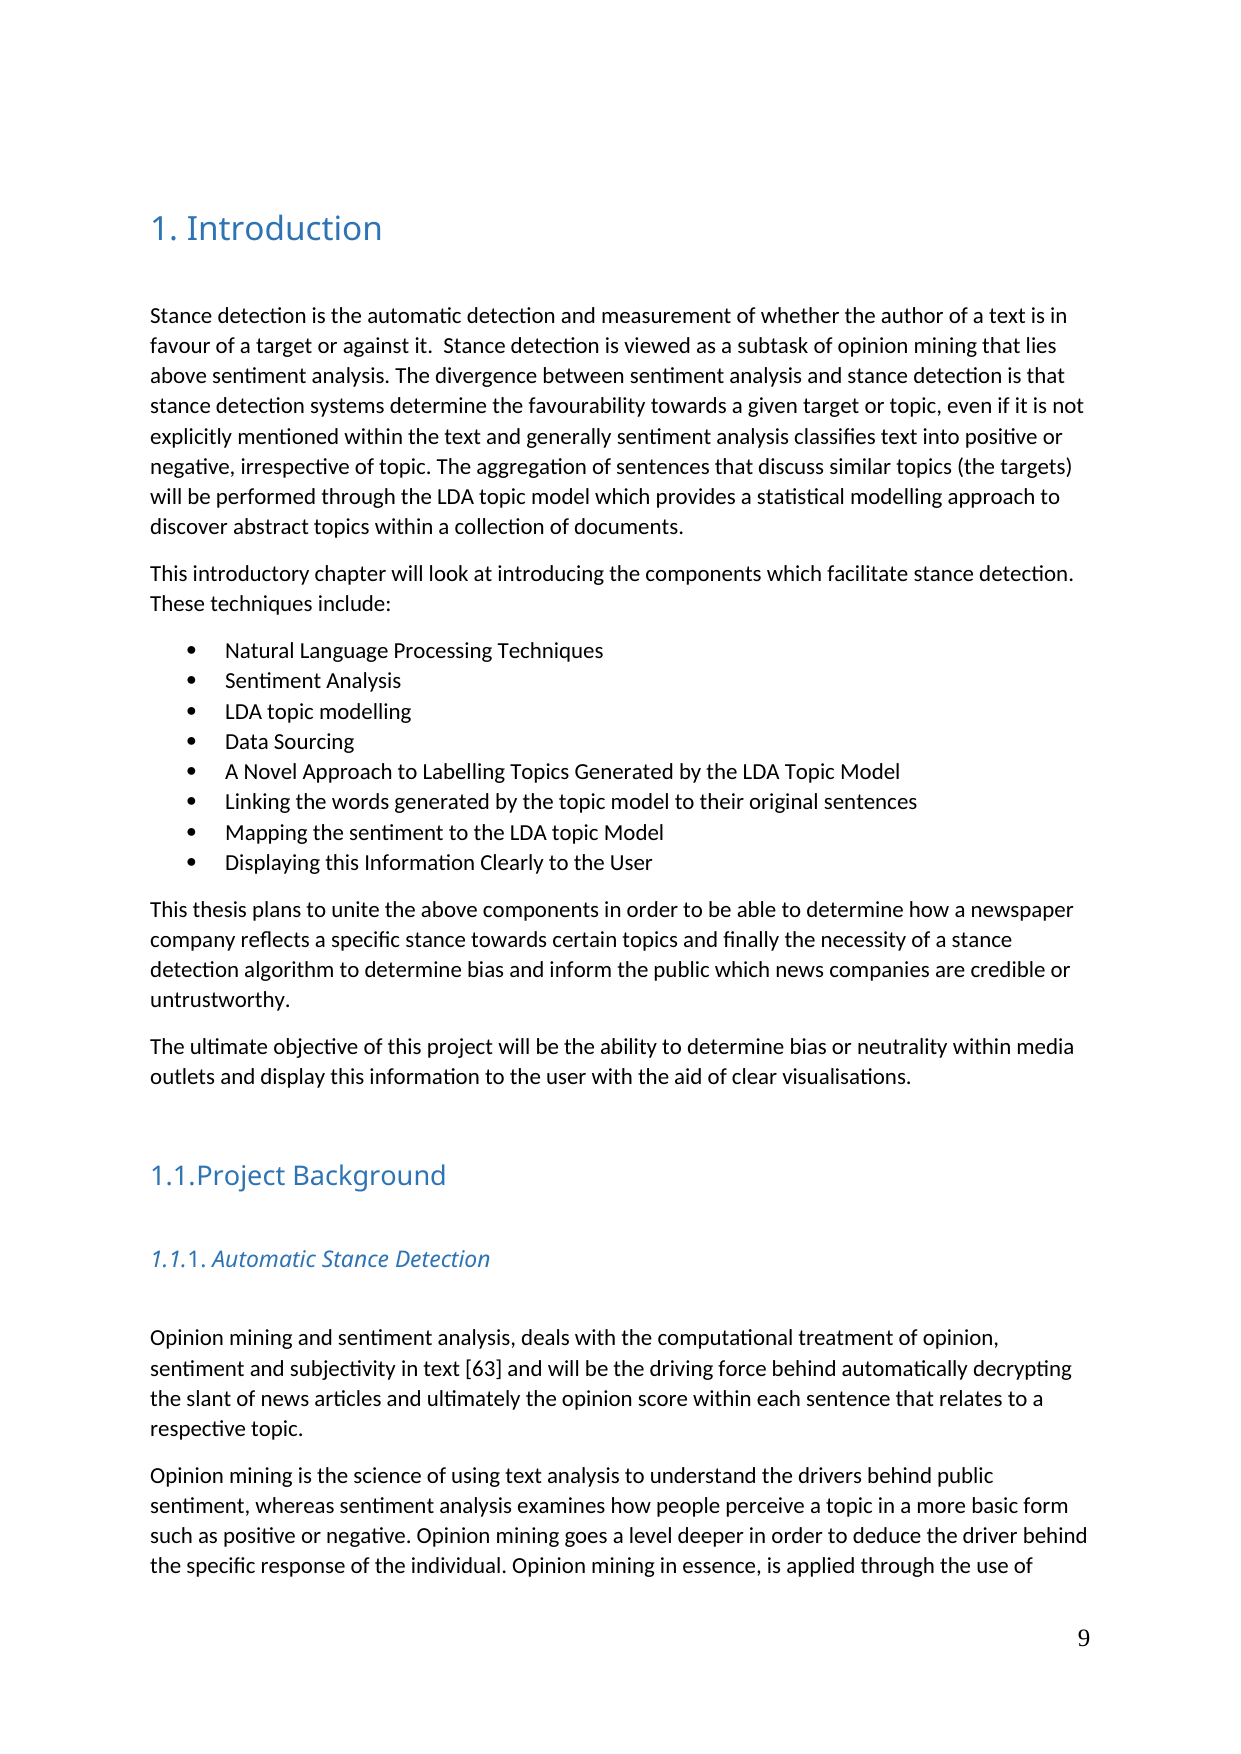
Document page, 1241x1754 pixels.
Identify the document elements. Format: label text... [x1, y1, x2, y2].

text This introductory chapter will look at introducing the components which facilitate stance detection. These techniques include: [150, 559, 1090, 618]
text Stance detection is the automatic detection and measurement of whether the author of a text is in favour of a target or against it. Stance detection is viewed as a subtask of opinion mining that lies above sentiment analysis. The divergence between sentiment analysis and stance detection is that stance detection systems determine the favourability towards a given target or topic, even if it is not explicitly mentioned within the text and generally sentiment analysis classifies text into positive or negative, irrespective of topic. The aggregation of sentences that discuss similar topics (the targets) will be performed through the LDA topic model which provides a statistical modelling approach to discover abstract topics within a collection of documents. [150, 301, 1090, 541]
list LDA topic modelling [187, 697, 1090, 725]
list Data Sourcing [187, 727, 1090, 755]
subtitle Project Background [150, 1156, 1090, 1193]
text The ultimate objective of this project will be the ability to determine bias or neutrality within media outlets and display this information to the user with the aid of clear visualisations. [150, 1032, 1090, 1091]
text This thesis plans to unite the above components in order to be able to determine how a newspaper company reflects a specific stance towards certain topics and finally the necessity of a stance detection algorithm to determine bias and inform the public which news companies are credible or untrustworthy. [150, 895, 1090, 1013]
list Mapping the sentiment to the LDA topic Model [187, 818, 1090, 846]
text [150, 1461, 1090, 1580]
list Linking the words generated by the topic model to their original sentences [187, 787, 1090, 816]
subtitle 1. Introduction [150, 205, 1090, 251]
list Sentiment Analysis [187, 667, 1090, 695]
list Natural Language Processing Techniques [187, 636, 1090, 664]
subtitle 1.1.1. Automatic Stance Detection [150, 1243, 1090, 1274]
list A Novel Approach to Labelling Topics Generated by the LDA Topic Model [187, 757, 1090, 785]
list Displaying this Information Clearly to the User [187, 848, 1090, 876]
text Opinion mining and sentiment analysis, deals with the computational treatment of opinion, sentiment and subjectivity in text [63] and will be the driving force behind automatically decrypting the slant of news articles and ultimately the opinion score within each sentence that relates to a respective topic. [150, 1323, 1090, 1442]
